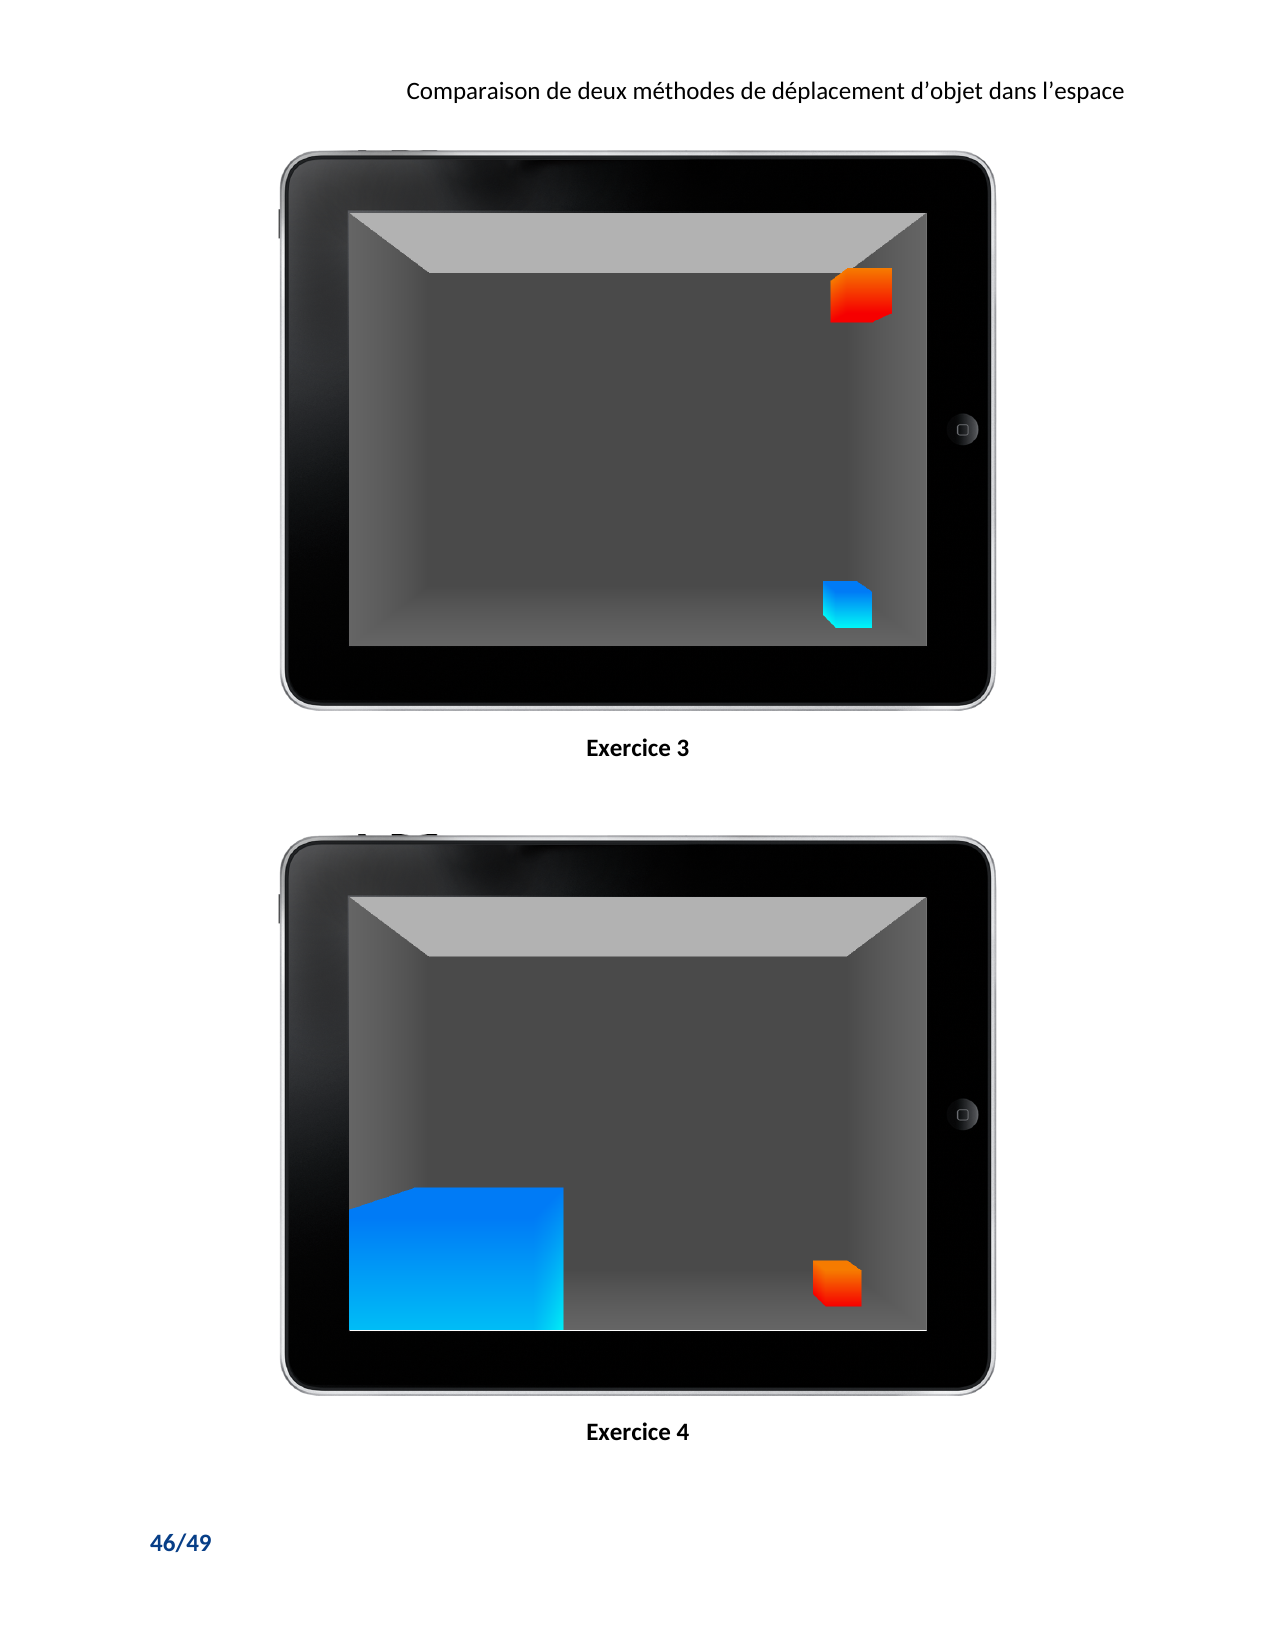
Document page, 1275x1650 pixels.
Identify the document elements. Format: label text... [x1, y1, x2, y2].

text Exercice 3 [150, 732, 1125, 762]
picture [278, 834, 997, 1396]
text Exercice 4 [150, 1416, 1125, 1447]
picture [278, 150, 997, 711]
